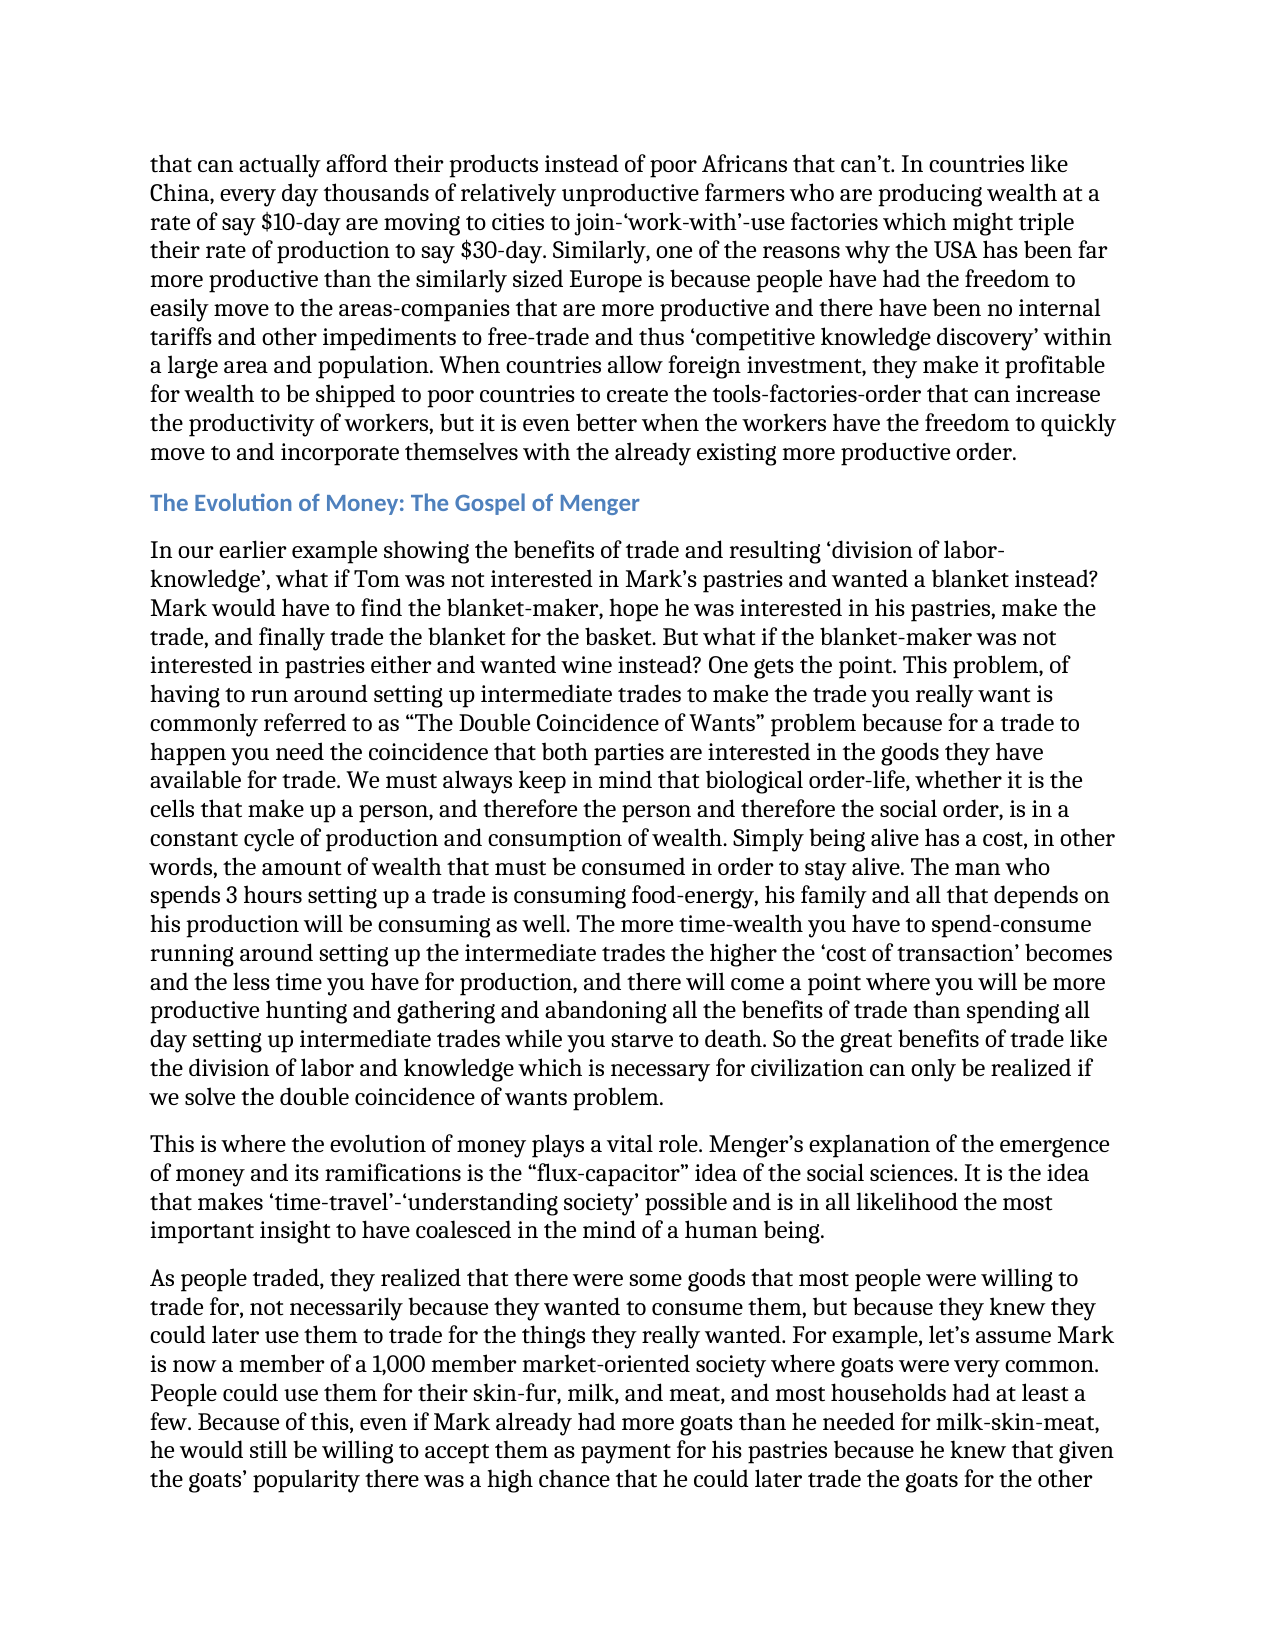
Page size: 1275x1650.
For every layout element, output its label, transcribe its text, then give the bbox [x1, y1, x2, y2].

text This is where the evolution of money plays a vital role. Menger’s explanation of the emergence of money and its ramifications is the “flux-capacitor” idea of the social sciences. It is the idea that makes ‘time-travel’-‘understanding society’ possible and is in all likelihood the most important insight to have coalesced in the mind of a human being. [150, 1130, 1125, 1245]
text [150, 1264, 1125, 1494]
text In our earlier example showing the benefits of trade and resulting ‘division of labor-knowledge’, what if Tom was not interested in Mark’s pastries and wanted a blanket instead? Mark would have to find the blanket-maker, hope he was interested in his pastries, make the trade, and finally trade the blanket for the basket. But what if the blanket-maker was not interested in pastries either and wanted wine instead? One gets the point. This problem, of having to run around setting up intermediate trades to make the trade you really want is commonly referred to as “The Double Coincidence of Wants” problem because for a trade to happen you need the coincidence that both parties are interested in the goods they have available for trade. We must always keep in mind that biological order-life, whether it is the cells that make up a person, and therefore the person and therefore the social order, is in a constant cycle of production and consumption of wealth. Simply being alive has a cost, in other words, the amount of wealth that must be consumed in order to stay alive. The man who spends 3 hours setting up a trade is consuming food-energy, his family and all that depends on his production will be consuming as well. The more time-wealth you have to spend-consume running around setting up the intermediate trades the higher the ‘cost of transaction’ becomes and the less time you have for production, and there will come a point where you will be more productive hunting and gathering and abandoning all the benefits of trade than spending all day setting up intermediate trades while you starve to death. So the great benefits of trade like the division of labor and knowledge which is necessary for civilization can only be realized if we solve the double coincidence of wants problem. [150, 536, 1125, 1111]
subtitle The Evolution of Money: The Gospel of Menger [150, 487, 1125, 518]
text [150, 150, 1125, 466]
